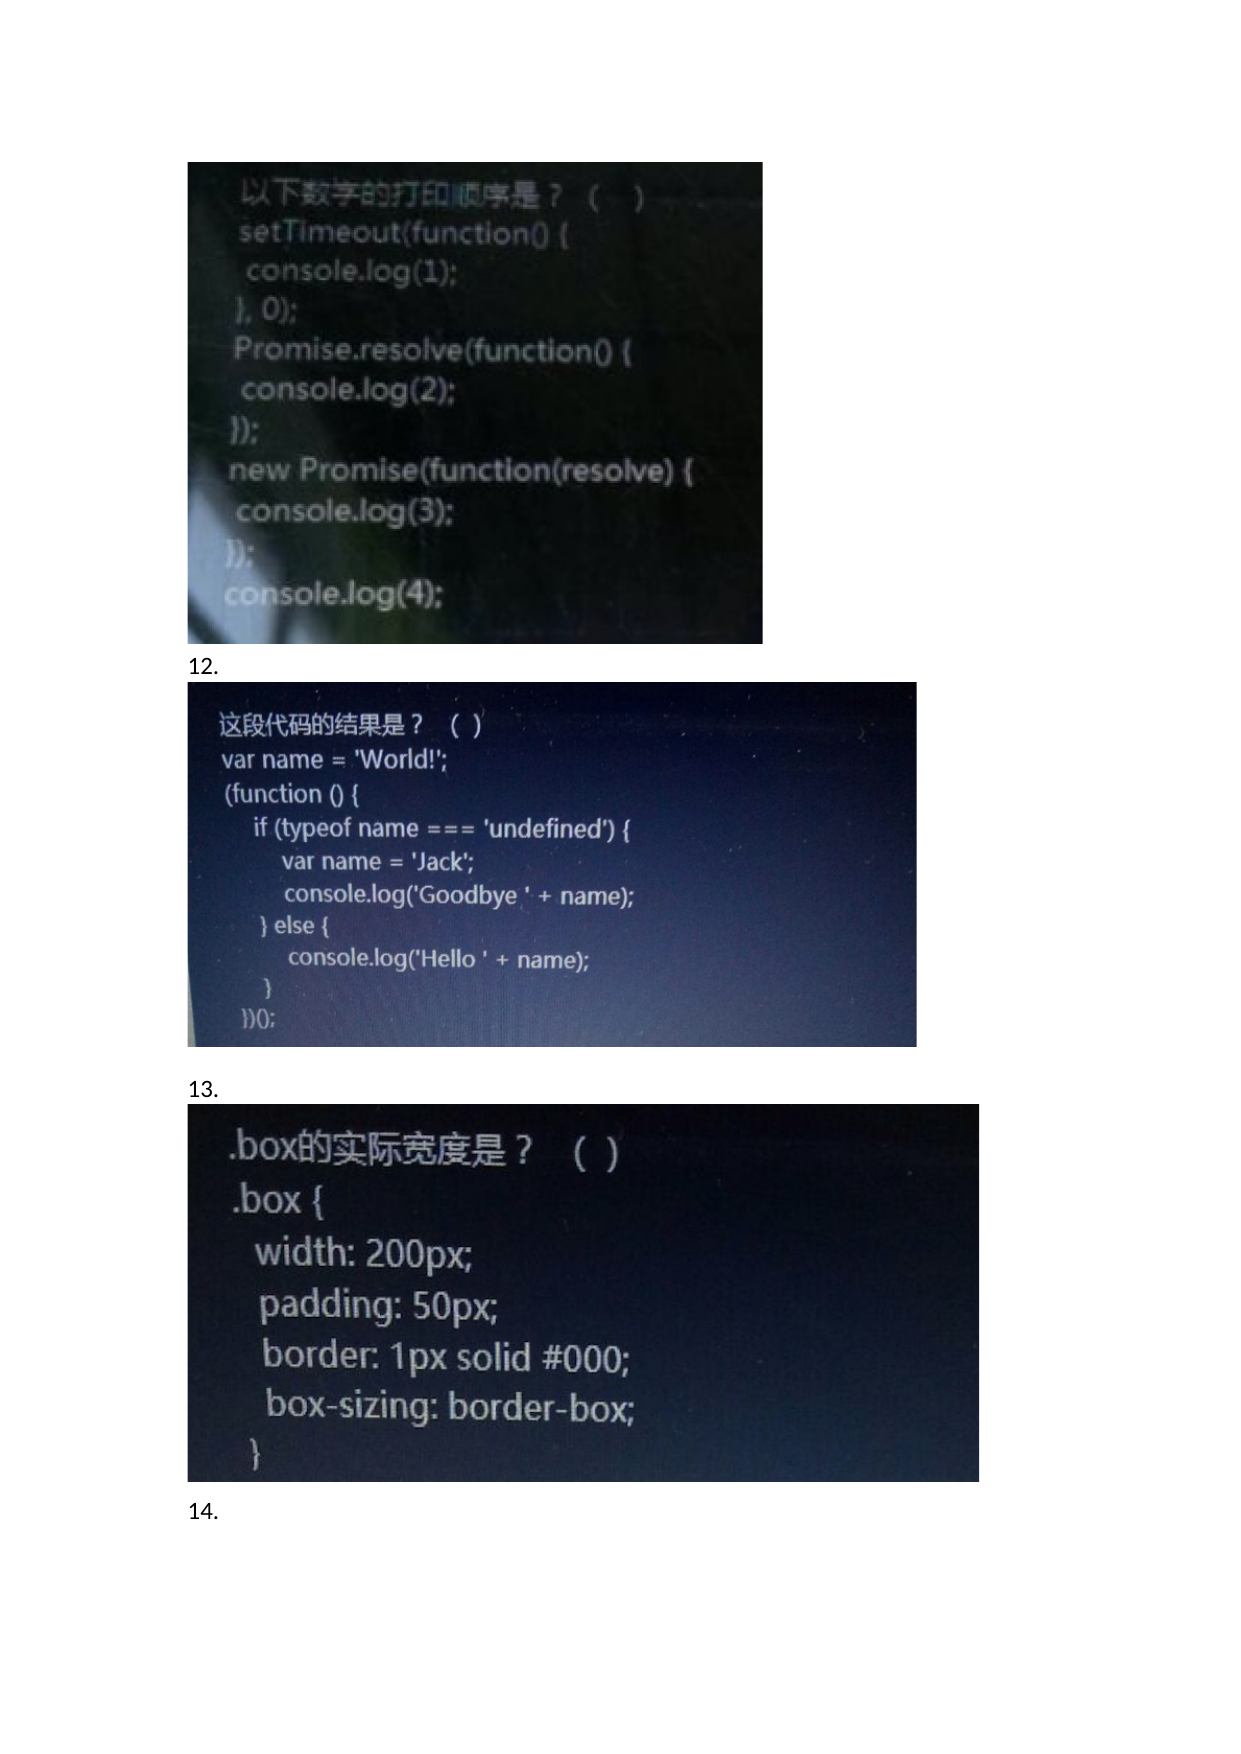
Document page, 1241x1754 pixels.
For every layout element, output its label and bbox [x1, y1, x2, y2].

picture [187, 162, 763, 644]
picture [187, 682, 917, 1047]
picture [187, 1104, 980, 1482]
